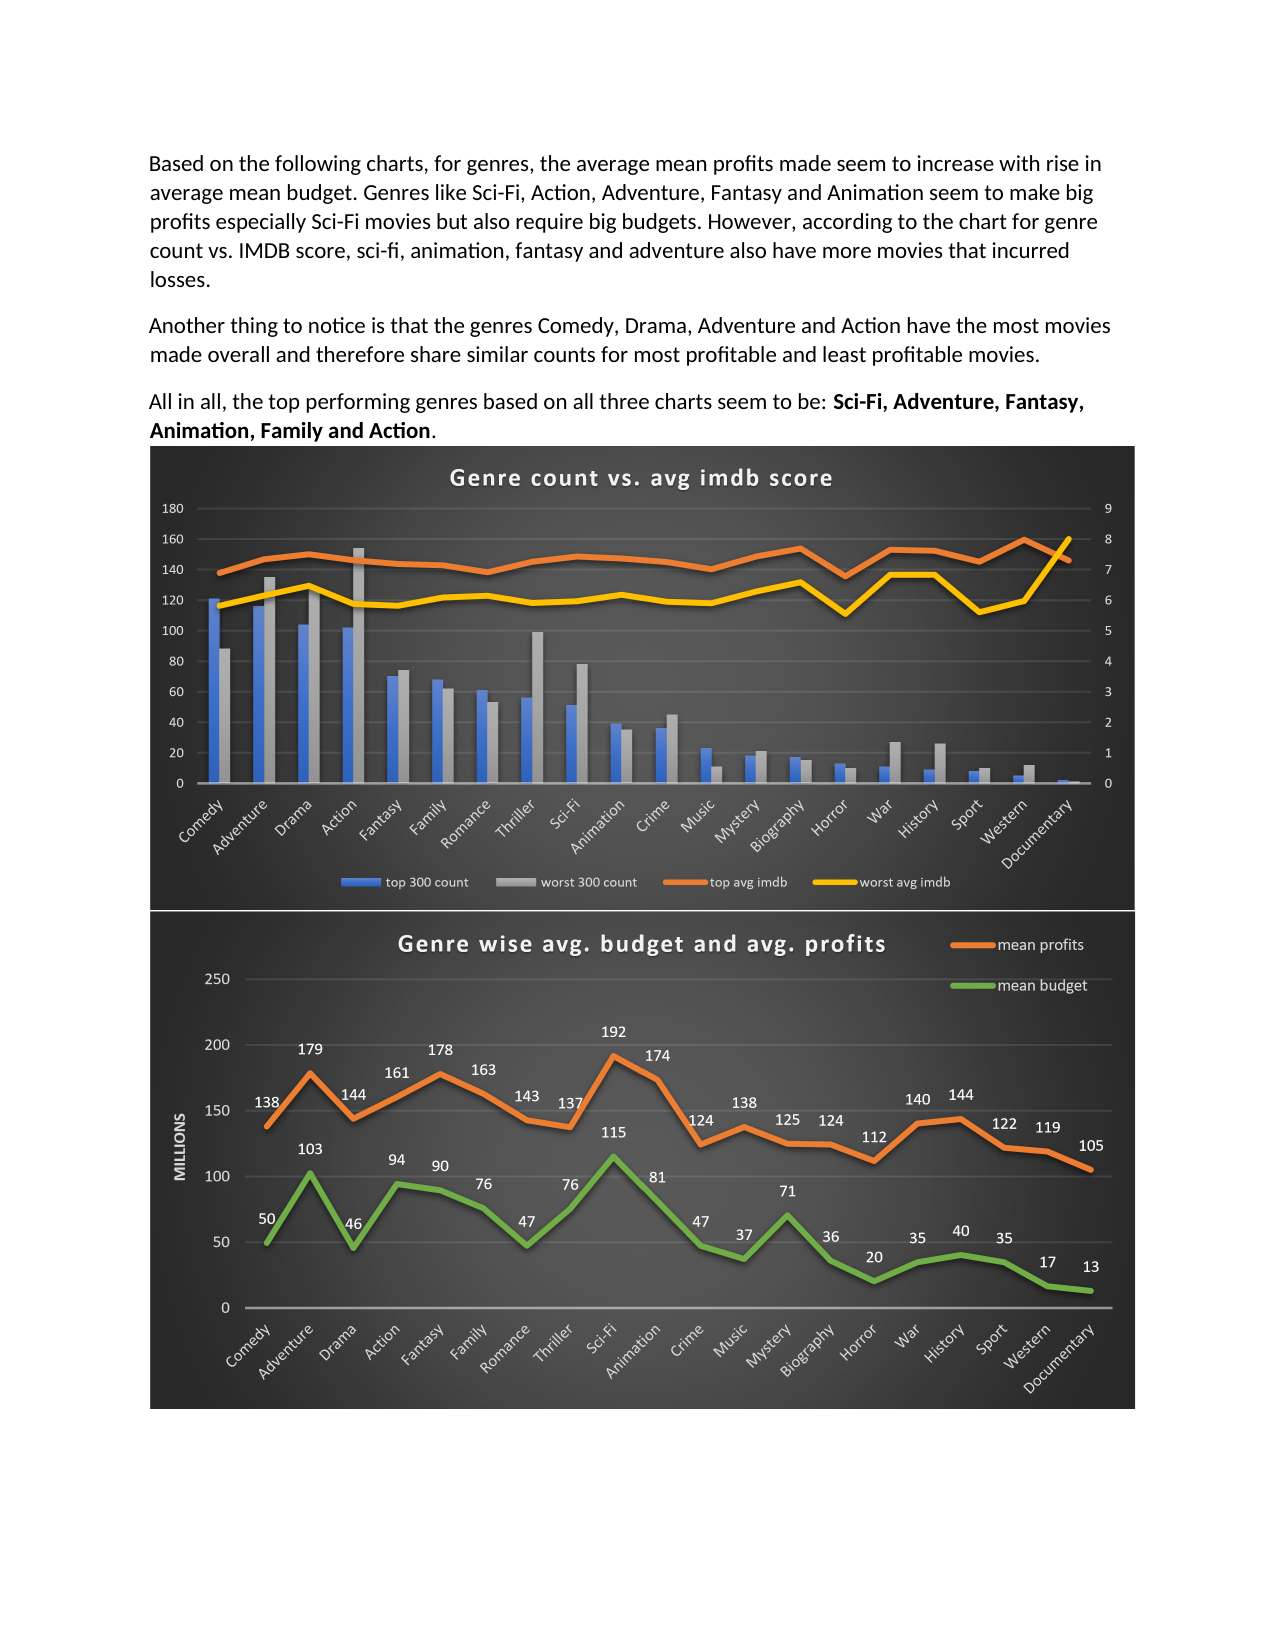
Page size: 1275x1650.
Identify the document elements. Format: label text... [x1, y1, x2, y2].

text Another thing to notice is that the genres Comedy, Drama, Adventure and Action have the most movies made overall and therefore share similar counts for most profitable and least profitable movies. [148, 311, 1126, 368]
text All in all, the top performing genres based on all three charts seem to be: Sci-Fi, Adventure, Fantasy, Animation, Family and Action. [148, 387, 1126, 444]
text Based on the following charts, for genres, the average mean profits made seem to increase with rise in average mean budget. Genres like Sci-Fi, Action, Adventure, Fantasy and Animation seem to make big profits especially Sci-Fi movies but also require big budgets. However, according to the chart for genre count vs. IMDB score, sci-fi, animation, fantasy and adventure also have more movies that incurred losses. [148, 149, 1126, 293]
picture [149, 445, 1136, 1409]
